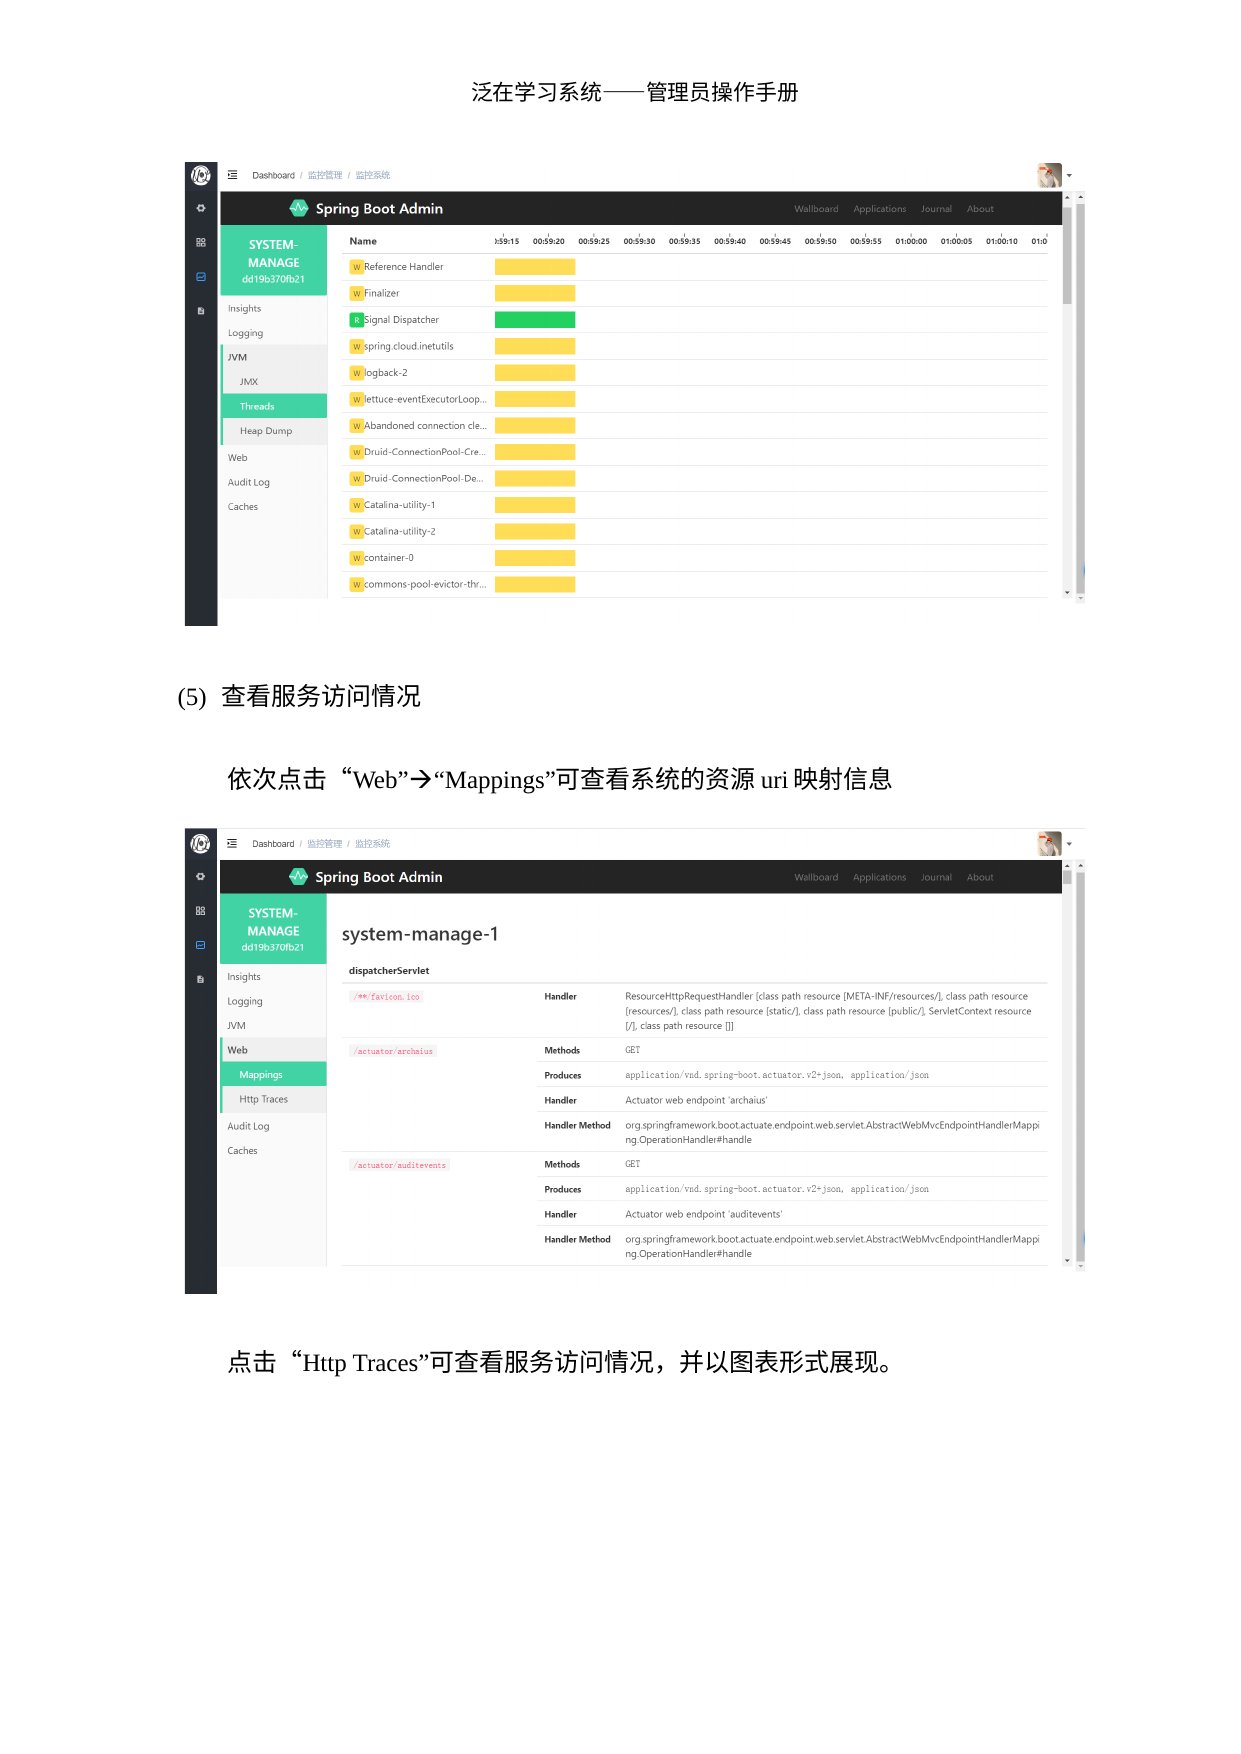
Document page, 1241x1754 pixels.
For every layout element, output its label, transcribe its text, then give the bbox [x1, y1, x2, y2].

list 查看服务访问情况 [177, 662, 1092, 727]
text 依次点击“Web”“Mappings”可查看系统的资源uri映射信息 [177, 745, 1092, 810]
picture [184, 162, 1085, 626]
picture [184, 828, 1085, 1294]
text 点击“Http Traces”可查看服务访问情况，并以图表形式展现。 [177, 1328, 1092, 1393]
